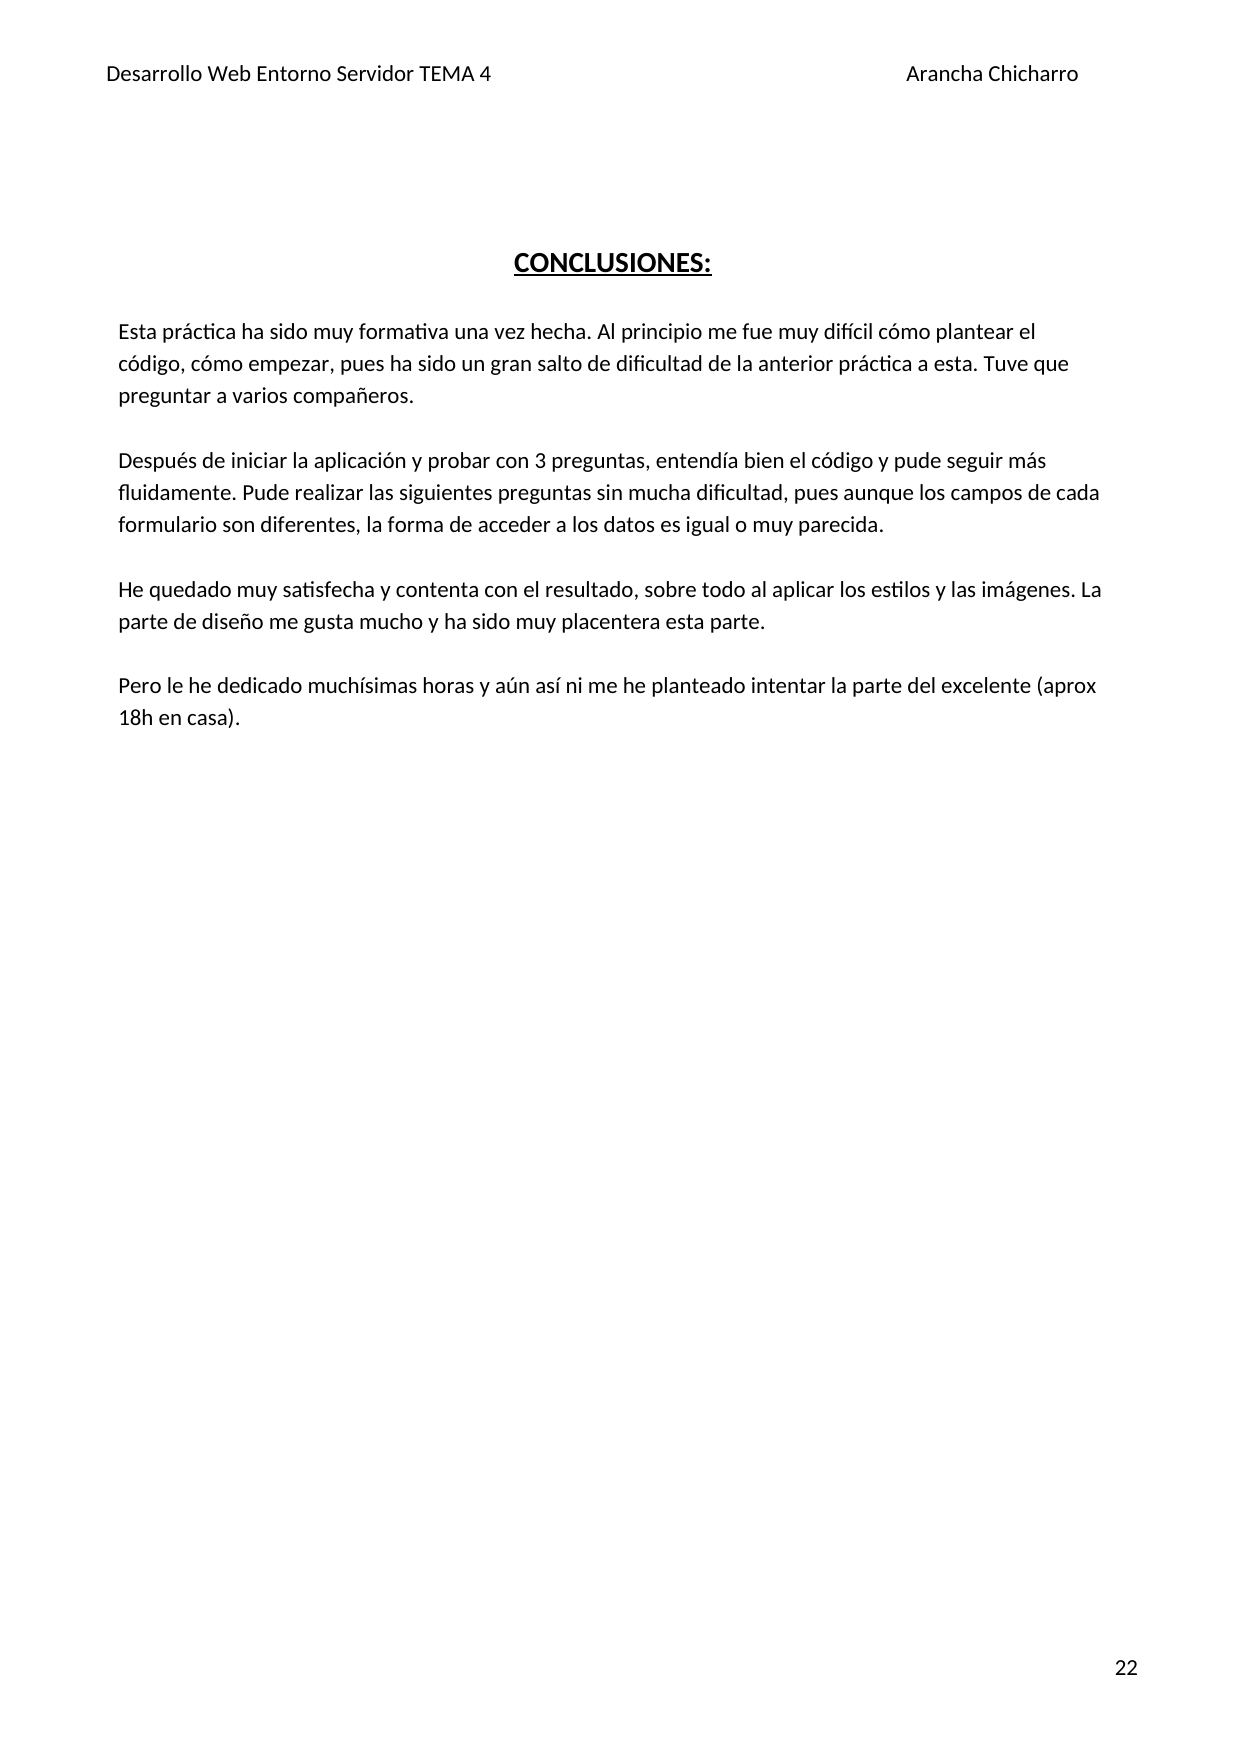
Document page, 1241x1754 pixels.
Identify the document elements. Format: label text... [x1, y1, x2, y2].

text CONCLUSIONES: [118, 244, 1107, 280]
list Esta práctica ha sido muy formativa una vez hecha. Al principio me fue muy difícil cómo plantear el código, cómo empezar, pues ha sido un gran salto de dificultad de la anterior práctica a esta. Tuve que preguntar a varios compañeros. [118, 317, 1107, 410]
list He quedado muy satisfecha y contenta con el resultado, sobre todo al aplicar los estilos y las imágenes. La parte de diseño me gusta mucho y ha sido muy placentera esta parte. [118, 575, 1107, 667]
list Después de iniciar la aplicación y probar con 3 preguntas, entendía bien el código y pude seguir más fluidamente. Pude realizar las siguientes preguntas sin mucha dificultad, pues aunque los campos de cada formulario son diferentes, la forma de acceder a los datos es igual o muy parecida. [118, 446, 1107, 538]
list Pero le he dedicado muchísimas horas y aún así ni me he planteado intentar la parte del excelente (aprox 18h en casa). [118, 671, 1107, 732]
